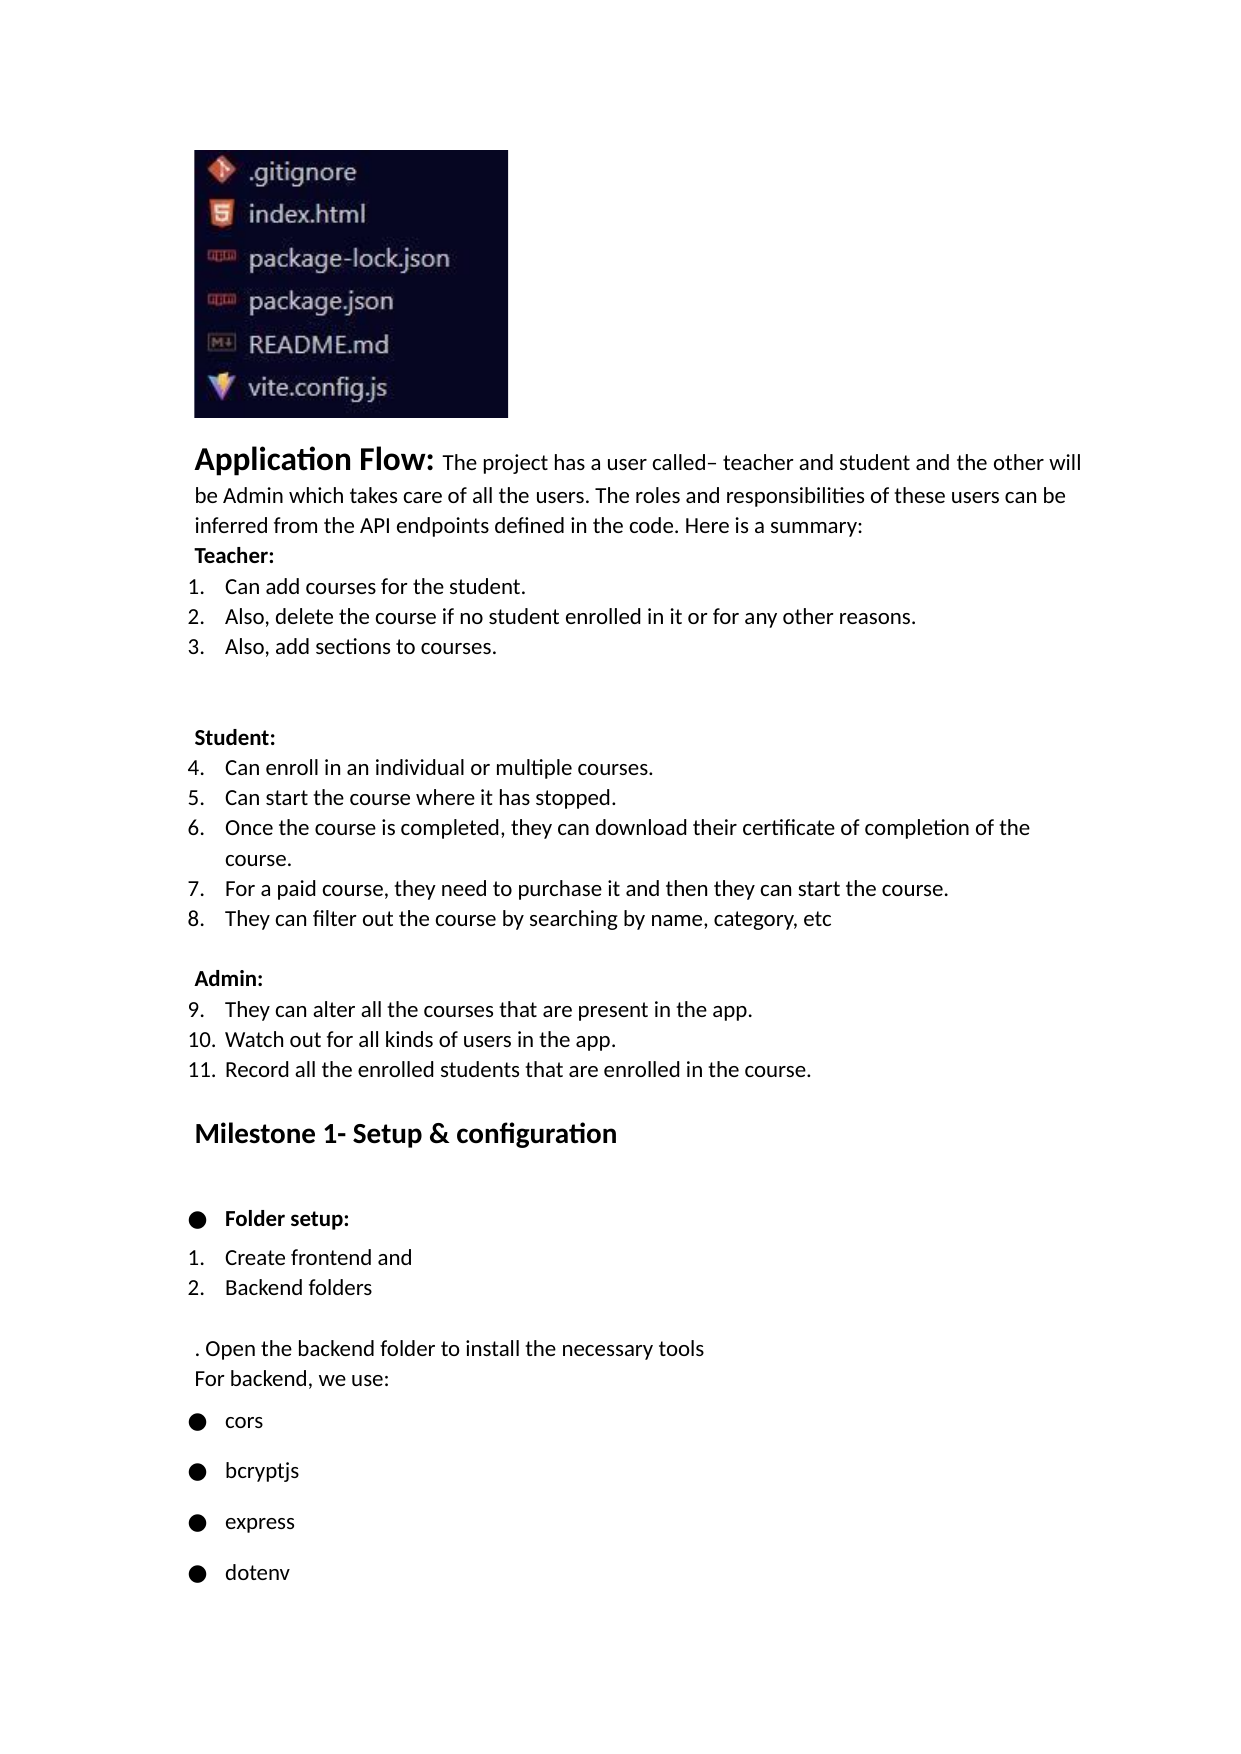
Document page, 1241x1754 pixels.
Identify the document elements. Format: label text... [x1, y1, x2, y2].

text . Open the backend folder to install the necessary tools [194, 1334, 1092, 1362]
list Also, add sections to courses. [187, 632, 1092, 660]
text For backend, we use: [194, 1364, 1092, 1392]
picture [194, 150, 509, 418]
list Once the course is completed, they can download their certificate of completion of the course. [187, 813, 1092, 872]
list For a paid course, they need to purchase it and then they can start the course. [187, 874, 1092, 902]
list Can enroll in an individual or multiple courses. [187, 753, 1092, 781]
list Record all the enrolled students that are enrolled in the course. [187, 1055, 1092, 1083]
list Watch out for all kinds of users in the app. [187, 1025, 1092, 1053]
list Create frontend and [187, 1243, 1092, 1271]
list They can alter all the courses that are present in the app. [187, 995, 1092, 1023]
list Backend folders [187, 1273, 1092, 1301]
list Also, delete the course if no student enrolled in it or for any other reasons. [187, 602, 1092, 630]
text Admin: [194, 964, 1092, 993]
text Student: [194, 723, 1092, 751]
list cors [187, 1394, 1092, 1441]
list They can filter out the course by searching by name, category, etc [187, 904, 1092, 932]
list express [187, 1496, 1092, 1543]
list Can add courses for the student. [187, 572, 1092, 600]
list bcryptjs [187, 1445, 1092, 1492]
list Folder setup: [187, 1192, 1092, 1239]
text Teacher: [194, 542, 1092, 570]
list Can start the course where it has stopped. [187, 783, 1092, 811]
text Milestone 1- Setup & configuration [194, 1116, 1092, 1151]
text Application Flow: The project has a user called– teacher and student and the other will be Admin which takes care of all the users. The roles and responsibilities of these users can be inferred from the API endpoints defined in the code. Here is a summary: [194, 438, 1092, 539]
list dotenv [187, 1546, 1092, 1593]
